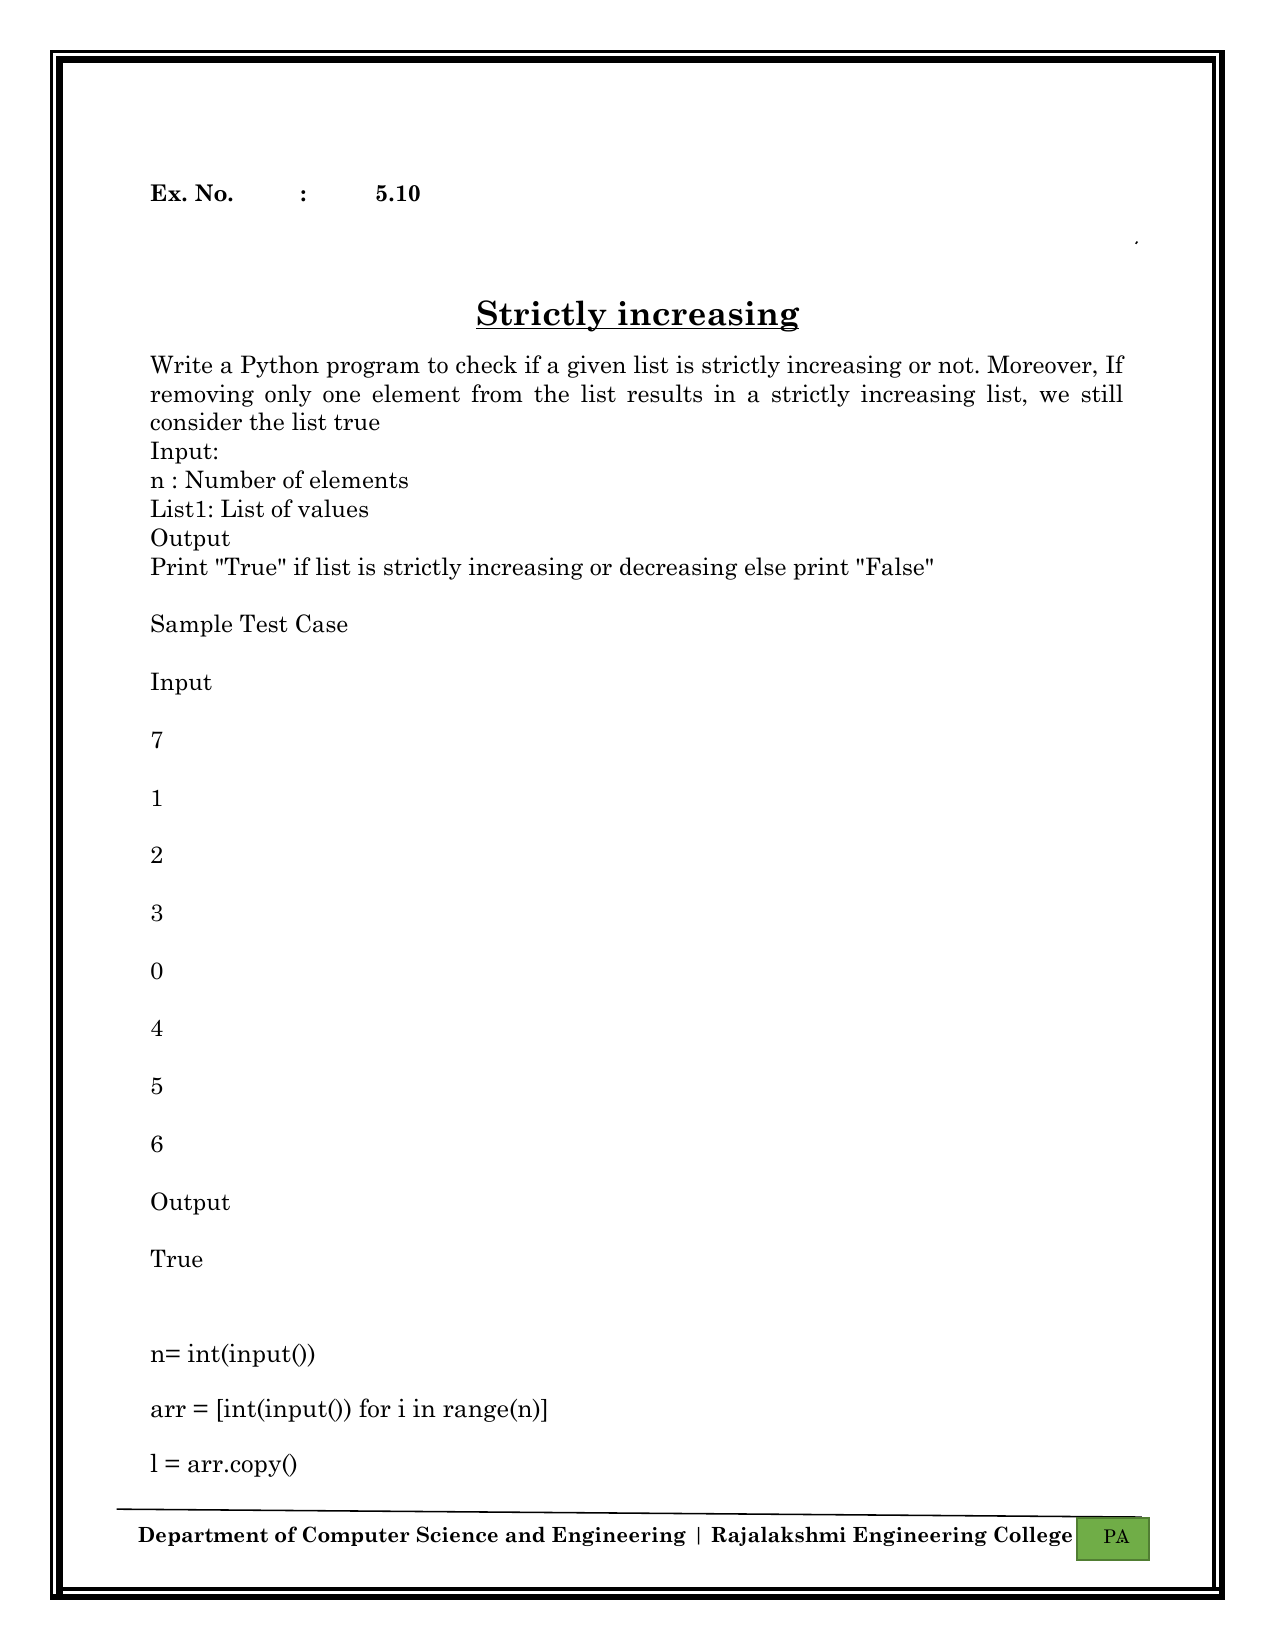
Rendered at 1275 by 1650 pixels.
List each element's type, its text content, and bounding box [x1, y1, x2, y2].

text 7 [150, 724, 1125, 753]
text 3 [150, 898, 1125, 927]
text 1 [150, 782, 1125, 811]
text 2 [150, 840, 1125, 869]
text n= int(input()) [150, 1338, 1125, 1368]
text 5 [150, 1071, 1125, 1100]
text 4 [150, 1013, 1125, 1042]
text Input [150, 667, 1125, 696]
text Output [150, 523, 1125, 551]
text arr = [int(input()) for i in range(n)] [150, 1393, 1125, 1423]
text Output [150, 1186, 1125, 1215]
text 0 [150, 955, 1125, 984]
text Ex. No. : 5.10 [150, 179, 1125, 207]
text True [150, 1244, 1125, 1273]
text Input: [150, 436, 1125, 465]
text Print "True" if list is strictly increasing or decreasing else print "False" [150, 551, 1125, 580]
text Sample Test Case [150, 609, 1125, 638]
text Write a Python program to check if a given list is strictly increasing or not. Moreover, If removing only one element from the list results in a strictly increasing list, we still consider the list true [150, 349, 1125, 436]
text n : Number of elements [150, 465, 1125, 494]
text List1: List of values [150, 494, 1125, 523]
text l = arr.copy() [150, 1448, 1125, 1478]
text Strictly increasing [150, 293, 1125, 333]
text 6 [150, 1128, 1125, 1157]
